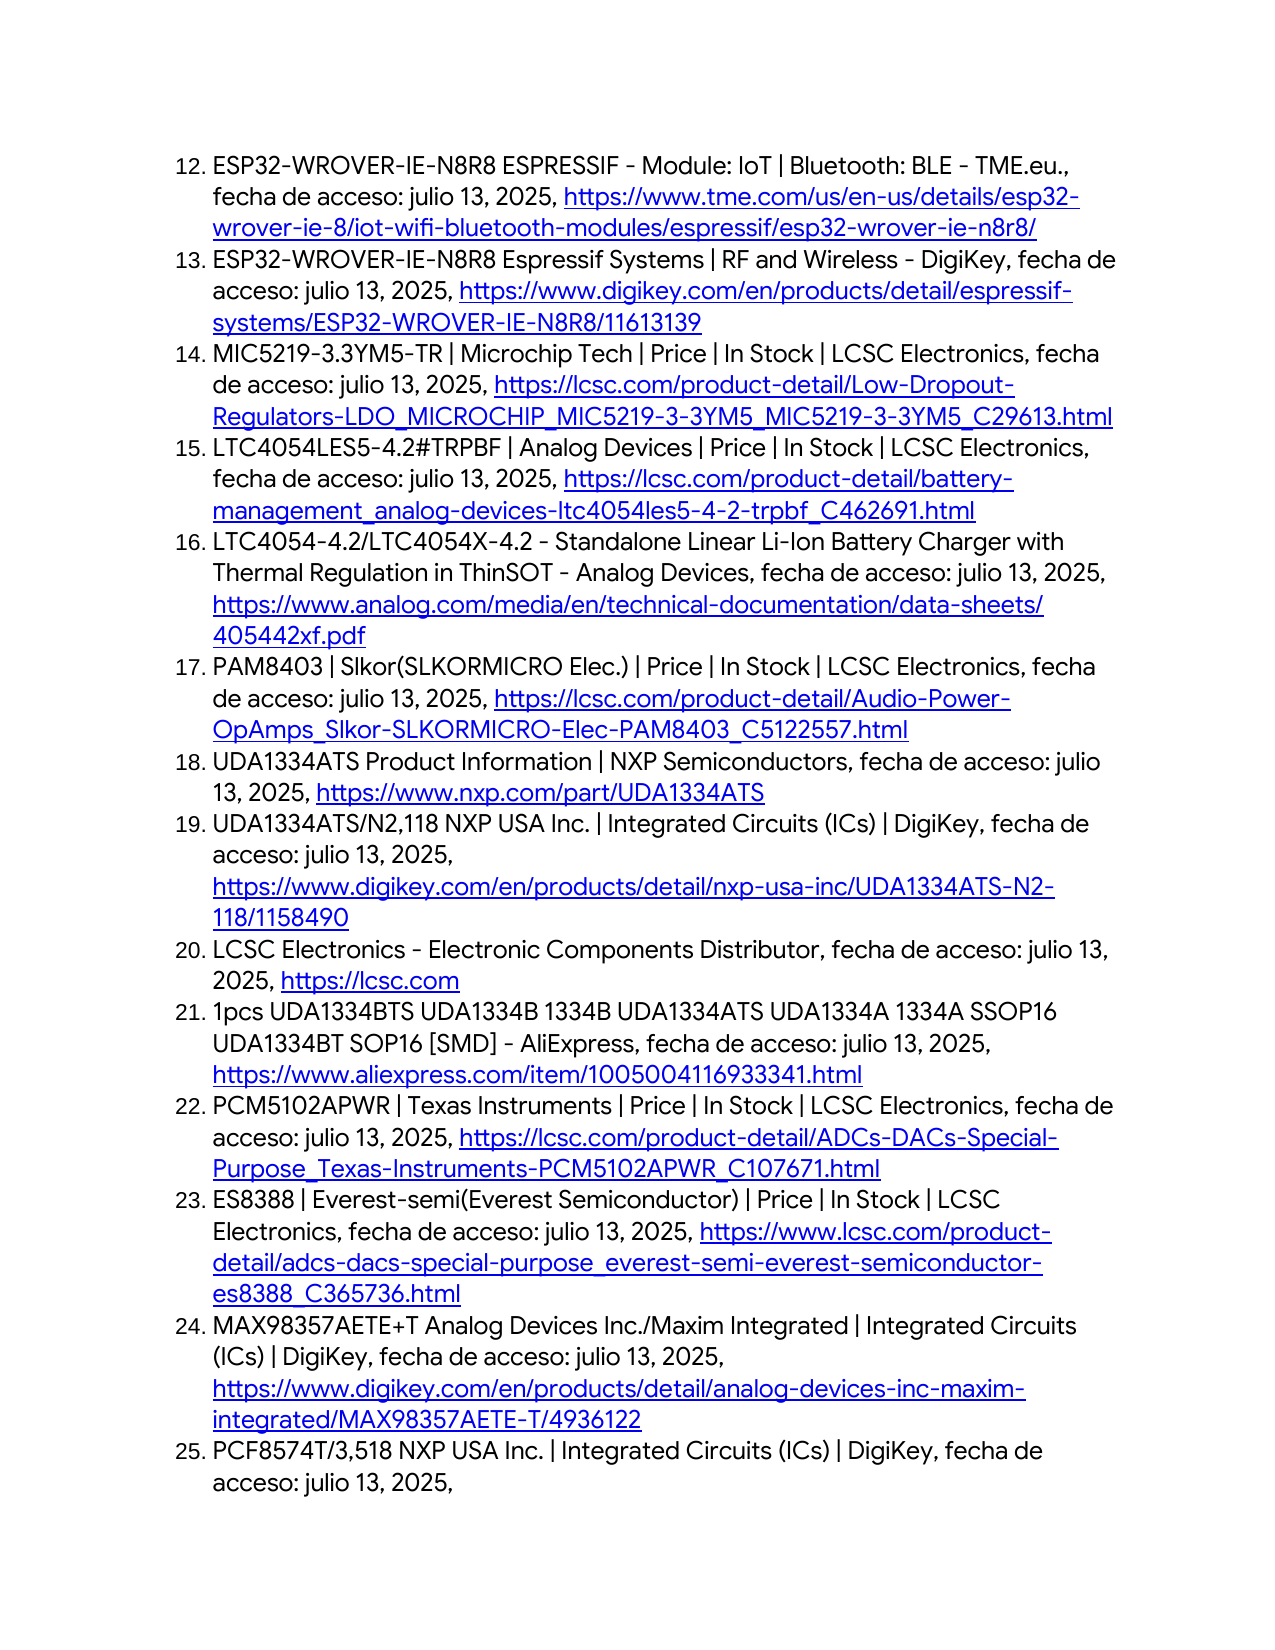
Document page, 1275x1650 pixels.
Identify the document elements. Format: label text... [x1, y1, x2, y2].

list ES8388 | Everest-semi(Everest Semiconductor) | Price | In Stock | LCSC Electronics, fecha de acceso: julio 13, 2025, https://www.lcsc.com/product-detail/adcs-dacs-special-purpose_everest-semi-everest-semiconductor-es8388_C365736.html [175, 1185, 1125, 1310]
list LTC4054LES5-4.2#TRPBF | Analog Devices | Price | In Stock | LCSC Electronics, fecha de acceso: julio 13, 2025, https://lcsc.com/product-detail/battery-management_analog-devices-ltc4054les5-4-2-trpbf_C462691.html [175, 432, 1125, 526]
list UDA1334ATS/N2,118 NXP USA Inc. | Integrated Circuits (ICs) | DigiKey, fecha de acceso: julio 13, 2025, https://www.digikey.com/en/products/detail/nxp-usa-inc/UDA1334ATS-N2-118/1158490 [175, 808, 1125, 934]
list UDA1334ATS Product Information | NXP Semiconductors, fecha de acceso: julio 13, 2025, https://www.nxp.com/part/UDA1334ATS [175, 746, 1125, 808]
list LTC4054-4.2/LTC4054X-4.2 - Standalone Linear Li-Ion Battery Charger with Thermal Regulation in ThinSOT - Analog Devices, fecha de acceso: julio 13, 2025, https://www.analog.com/media/en/technical-documentation/data-sheets/405442xf.pdf [175, 526, 1125, 652]
list PAM8403 | Slkor(SLKORMICRO Elec.) | Price | In Stock | LCSC Electronics, fecha de acceso: julio 13, 2025, https://lcsc.com/product-detail/Audio-Power-OpAmps_Slkor-SLKORMICRO-Elec-PAM8403_C5122557.html [175, 652, 1125, 746]
list ESP32-WROVER-IE-N8R8 ESPRESSIF - Module: IoT | Bluetooth: BLE - TME.eu., fecha de acceso: julio 13, 2025, https://www.tme.com/us/en-us/details/esp32-wrover-ie-8/iot-wifi-bluetooth-modules/espressif/esp32-wrover-ie-n8r8/ [175, 150, 1125, 244]
list 1pcs UDA1334BTS UDA1334B 1334B UDA1334ATS UDA1334A 1334A SSOP16 UDA1334BT SOP16 [SMD] - AliExpress, fecha de acceso: julio 13, 2025, https://www.aliexpress.com/item/1005004116933341.html [175, 997, 1125, 1091]
list MAX98357AETE+T Analog Devices Inc./Maxim Integrated | Integrated Circuits (ICs) | DigiKey, fecha de acceso: julio 13, 2025, https://www.digikey.com/en/products/detail/analog-devices-inc-maxim-integrated/MAX98357AETE-T/4936122 [175, 1310, 1125, 1436]
list PCM5102APWR | Texas Instruments | Price | In Stock | LCSC Electronics, fecha de acceso: julio 13, 2025, https://lcsc.com/product-detail/ADCs-DACs-Special-Purpose_Texas-Instruments-PCM5102APWR_C107671.html [175, 1091, 1125, 1185]
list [175, 1436, 1125, 1498]
list ESP32-WROVER-IE-N8R8 Espressif Systems | RF and Wireless - DigiKey, fecha de acceso: julio 13, 2025, https://www.digikey.com/en/products/detail/espressif-systems/ESP32-WROVER-IE-N8R8/11613139 [175, 244, 1125, 338]
list LCSC Electronics - Electronic Components Distributor, fecha de acceso: julio 13, 2025, https://lcsc.com [175, 934, 1125, 997]
list MIC5219-3.3YM5-TR | Microchip Tech | Price | In Stock | LCSC Electronics, fecha de acceso: julio 13, 2025, https://lcsc.com/product-detail/Low-Dropout-Regulators-LDO_MICROCHIP_MIC5219-3-3YM5_MIC5219-3-3YM5_C29613.html [175, 338, 1125, 432]
